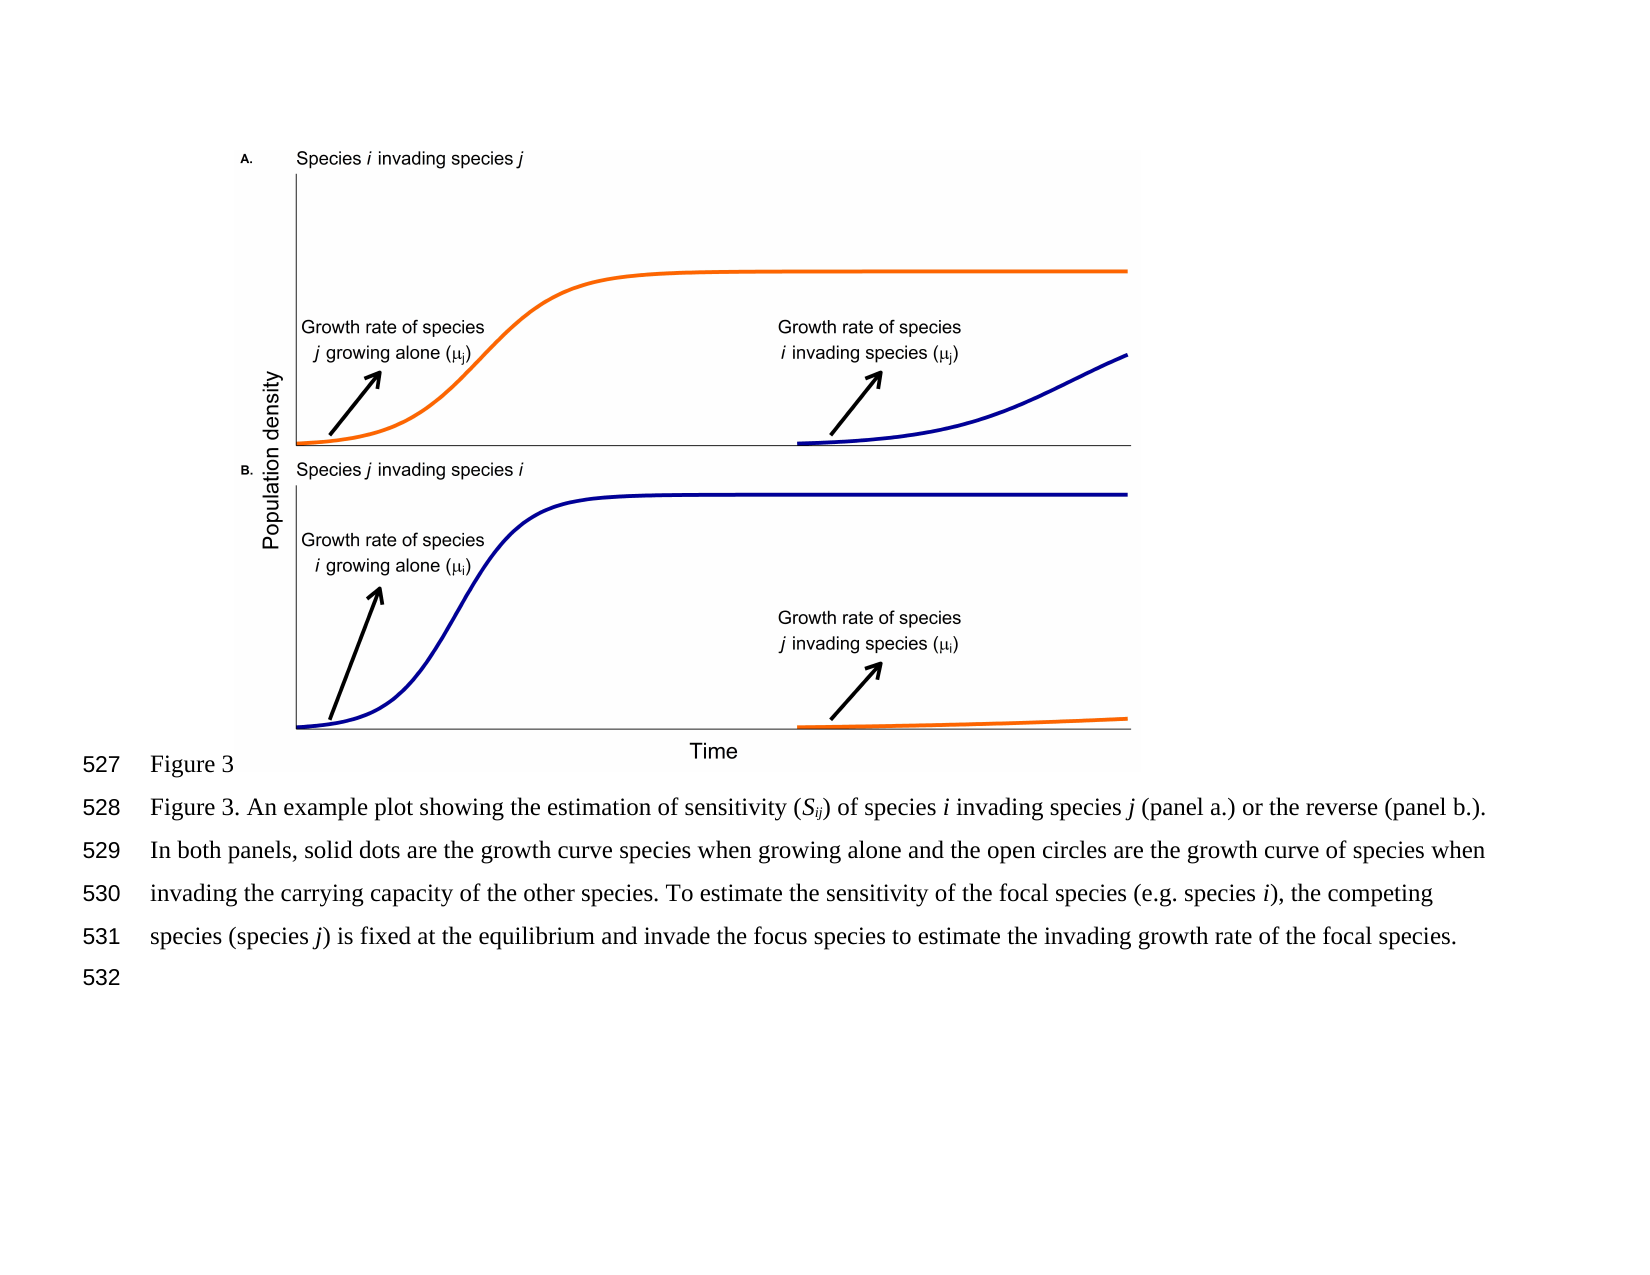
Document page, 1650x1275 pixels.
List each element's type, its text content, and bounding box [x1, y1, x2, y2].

text Figure 3. An example plot showing the estimation of sensitivity (Sij) of species i invading species j (panel a.) or the reverse (panel b.). In both panels, solid dots are the growth curve species when growing alone and the open circles are the growth curve of species when invading the carrying capacity of the other species. To estimate the sensitivity of the focal species (e.g. species i), the competing species (species j) is fixed at the equilibrium and invade the focus species to estimate the invading growth rate of the focal species. [150, 792, 1500, 950]
picture [234, 150, 1142, 772]
